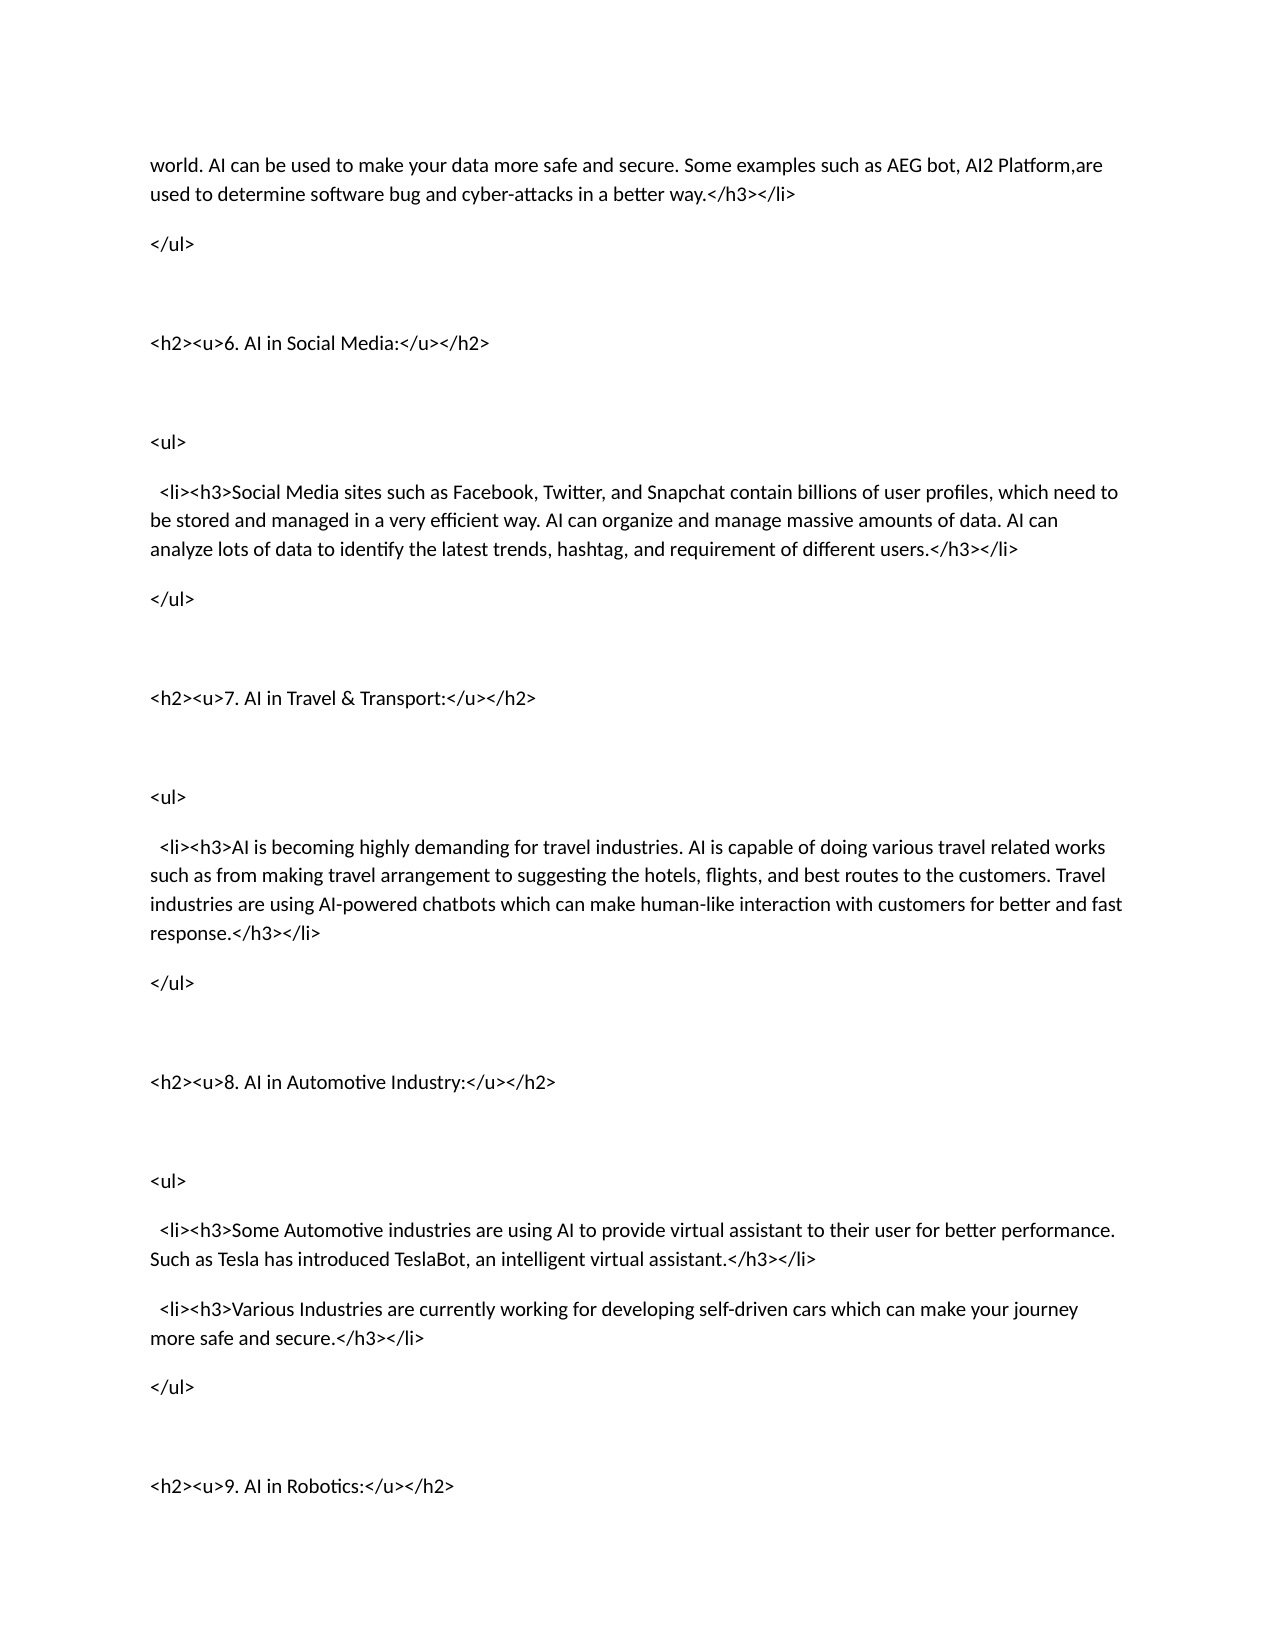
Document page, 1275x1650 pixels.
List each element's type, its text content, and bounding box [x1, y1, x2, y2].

text <li><h3>AI is becoming highly demanding for travel industries. AI is capable of doing various travel related works such as from making travel arrangement to suggesting the hotels, flights, and best routes to the customers. Travel industries are using AI-powered chatbots which can make human-like interaction with customers for better and fast response.</h3></li> [150, 831, 1125, 946]
text </ul> [150, 967, 1125, 996]
text </ul> [150, 228, 1125, 257]
text <ul> [150, 427, 1125, 455]
text <li><h3>Social Media sites such as Facebook, Twitter, and Snapchat contain billions of user profiles, which need to be stored and managed in a very efficient way. AI can organize and manage massive amounts of data. AI can analyze lots of data to identify the latest trends, hashtag, and requirement of different users.</h3></li> [150, 476, 1125, 562]
text </ul> [150, 1372, 1125, 1400]
text <h2><u>6. AI in Social Media:</u></h2> [150, 327, 1125, 356]
text <ul> [150, 1165, 1125, 1194]
text <h2><u>7. AI in Travel & Transport:</u></h2> [150, 682, 1125, 711]
text </ul> [150, 583, 1125, 612]
text <h2><u>9. AI in Robotics:</u></h2> [150, 1471, 1125, 1499]
text <li><h3>Various Industries are currently working for developing self-driven cars which can make your journey more safe and secure.</h3></li> [150, 1293, 1125, 1351]
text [150, 150, 1125, 207]
text <h2><u>8. AI in Automotive Industry:</u></h2> [150, 1066, 1125, 1095]
text <li><h3>Some Automotive industries are using AI to provide virtual assistant to their user for better performance. Such as Tesla has introduced TeslaBot, an intelligent virtual assistant.</h3></li> [150, 1215, 1125, 1272]
text <ul> [150, 782, 1125, 810]
